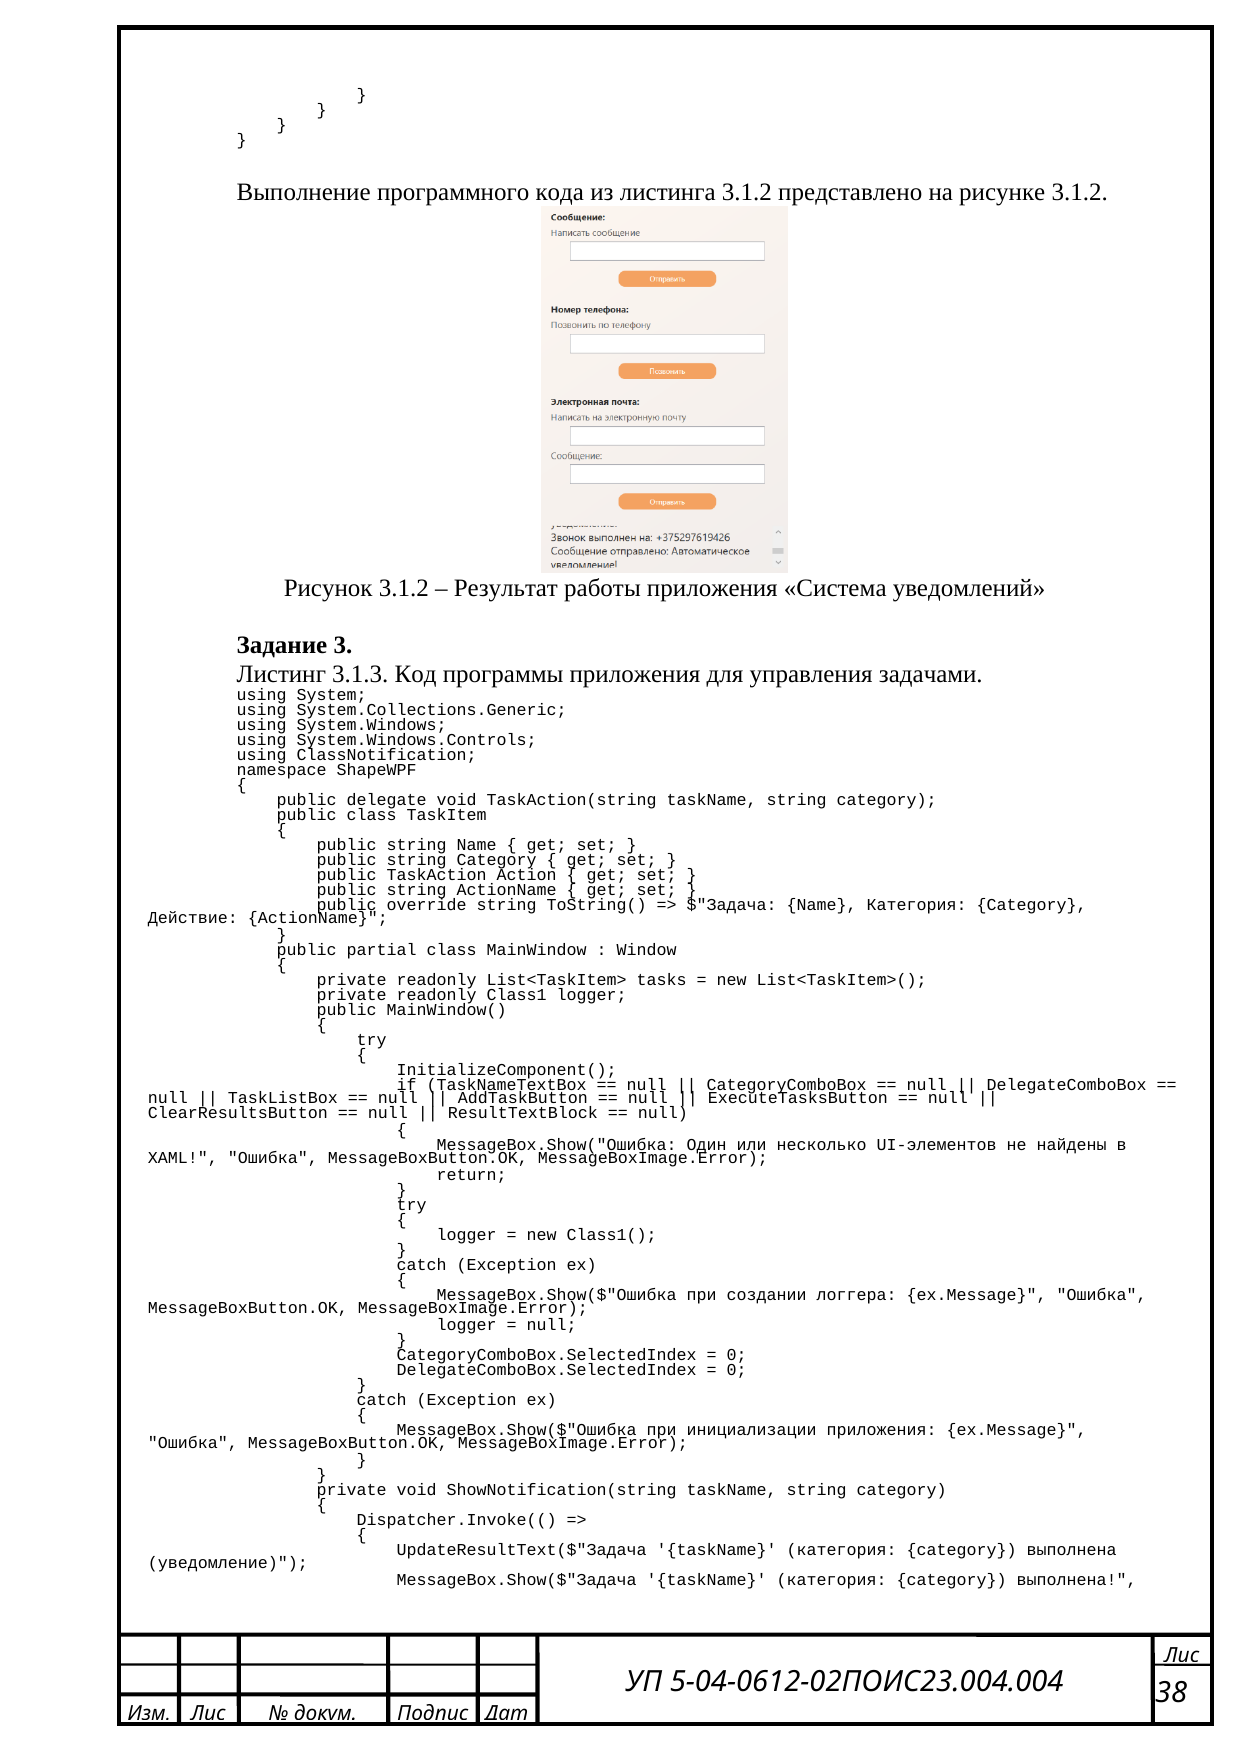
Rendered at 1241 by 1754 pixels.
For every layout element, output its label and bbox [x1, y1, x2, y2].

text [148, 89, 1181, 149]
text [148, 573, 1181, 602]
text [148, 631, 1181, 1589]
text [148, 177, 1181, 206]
picture [541, 206, 788, 573]
